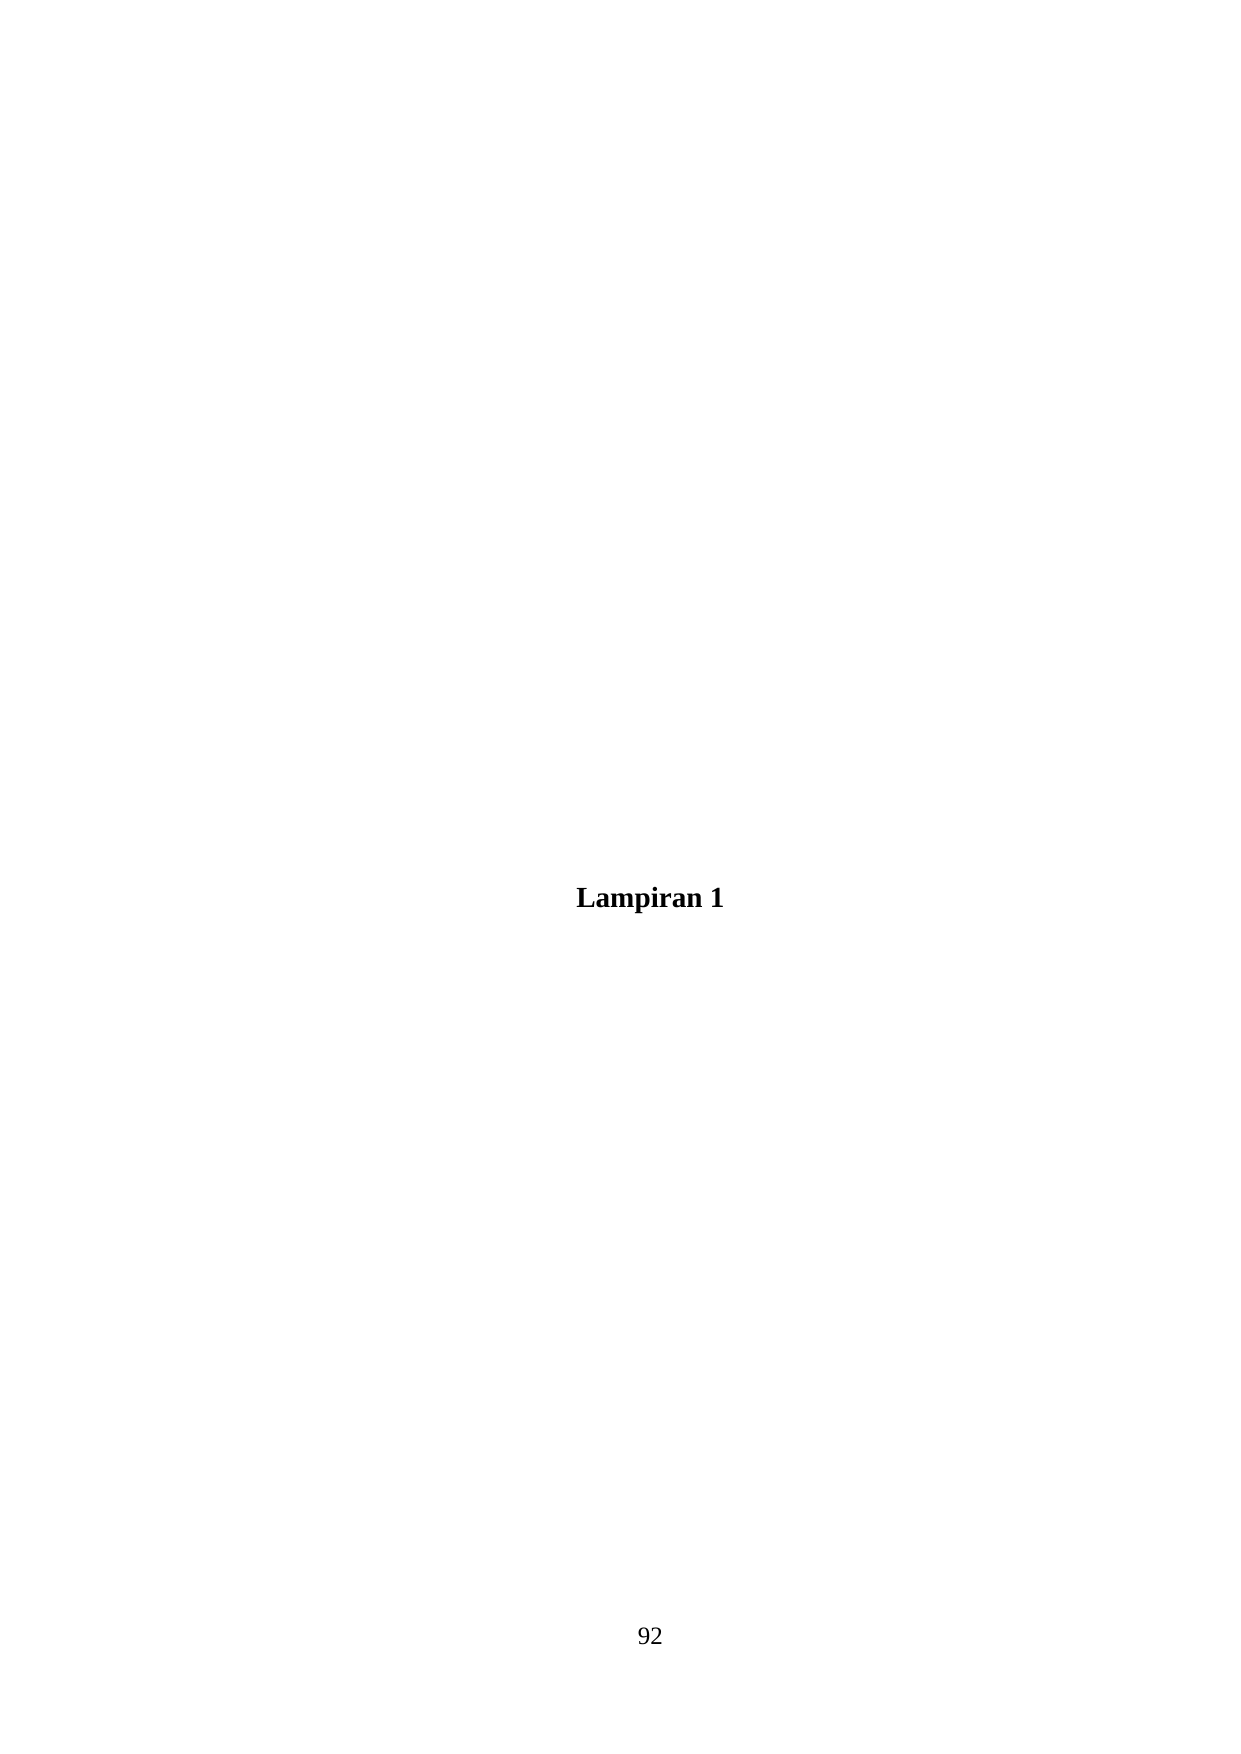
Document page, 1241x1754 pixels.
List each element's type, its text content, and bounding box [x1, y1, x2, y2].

subtitle Lampiran 1 [237, 880, 1063, 914]
